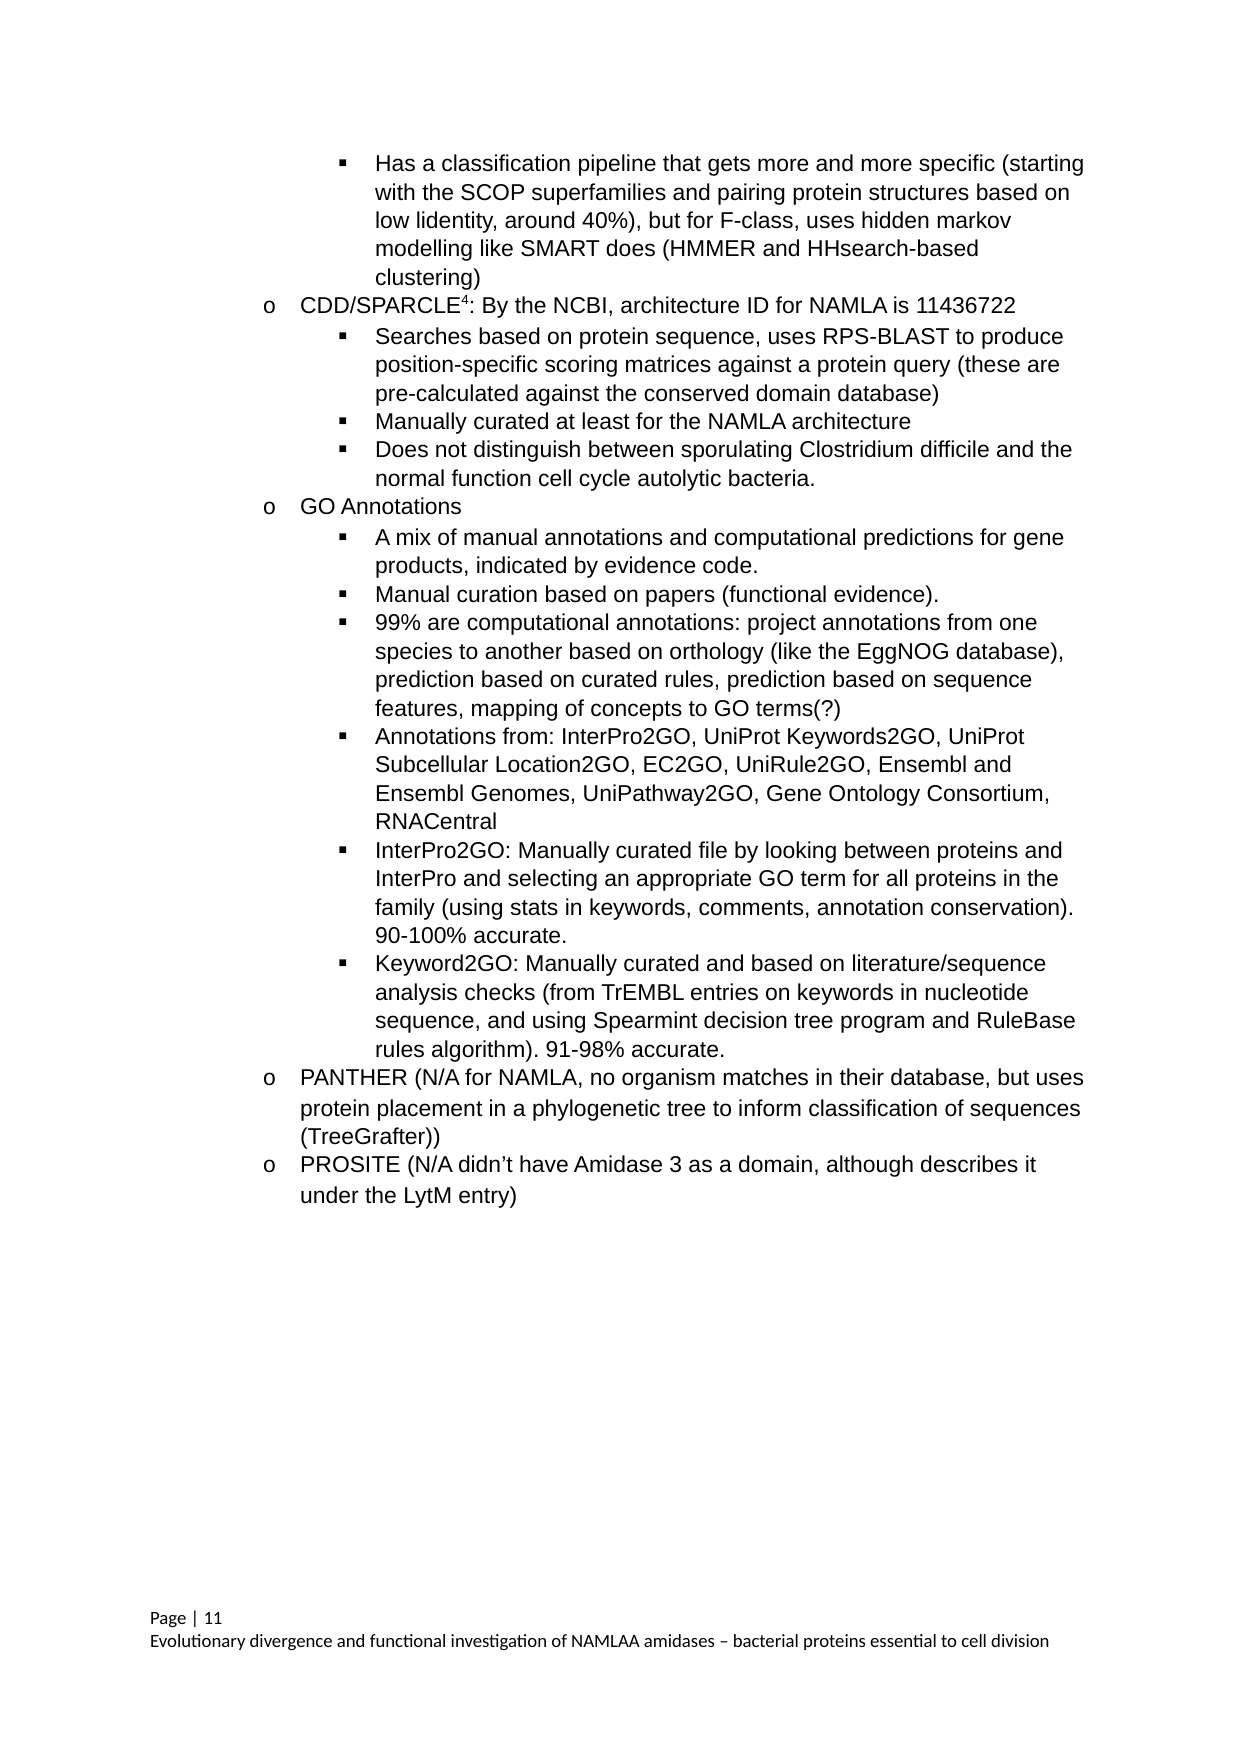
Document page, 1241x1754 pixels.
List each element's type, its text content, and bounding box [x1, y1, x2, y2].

list Keyword2GO: Manually curated and based on literature/sequence analysis checks (from TrEMBL entries on keywords in nucleotide sequence, and using Spearmint decision tree program and RuleBase rules algorithm). 91-98% accurate. [337, 950, 1090, 1062]
list Does not distinguish between sporulating Clostridium difficile and the normal function cell cycle autolytic bacteria. [337, 436, 1090, 491]
list GO Annotations [262, 493, 1090, 522]
list InterPro2GO: Manually curated file by looking between proteins and InterPro and selecting an appropriate GO term for all proteins in the family (using stats in keywords, comments, annotation conservation). 90-100% accurate. [337, 837, 1090, 948]
list 99% are computational annotations: project annotations from one species to another based on orthology (like the EggNOG database), prediction based on curated rules, prediction based on sequence features, mapping of concepts to GO terms(?) [337, 609, 1090, 721]
list Manually curated at least for the NAMLA architecture [337, 408, 1090, 434]
list A mix of manual annotations and computational predictions for gene products, indicated by evidence code. [337, 524, 1090, 579]
list CDD/SPARCLE4: By the NCBI, architecture ID for NAMLA is 11436722 [262, 292, 1090, 321]
list Has a classification pipeline that gets more and more specific (starting with the SCOP superfamilies and pairing protein structures based on low lidentity, around 40%), but for F-class, uses hidden markov modelling like SMART does (HMMER and HHsearch-based clustering) [337, 150, 1090, 290]
list PROSITE (N/A didn’t have Amidase 3 as a domain, although describes it under the LytM entry) [262, 1151, 1090, 1208]
list Searches based on protein sequence, uses RPS-BLAST to produce position-specific scoring matrices against a protein query (these are pre-calculated against the conserved domain database) [337, 323, 1090, 406]
list PANTHER (N/A for NAMLA, no organism matches in their database, but uses protein placement in a phylogenetic tree to inform classification of sequences (TreeGrafter)) [262, 1064, 1090, 1149]
list Annotations from: InterPro2GO, UniProt Keywords2GO, UniProt Subcellular Location2GO, EC2GO, UniRule2GO, Ensembl and Ensembl Genomes, UniPathway2GO, Gene Ontology Consortium, RNACentral [337, 723, 1090, 834]
list Manual curation based on papers (functional evidence). [337, 581, 1090, 607]
